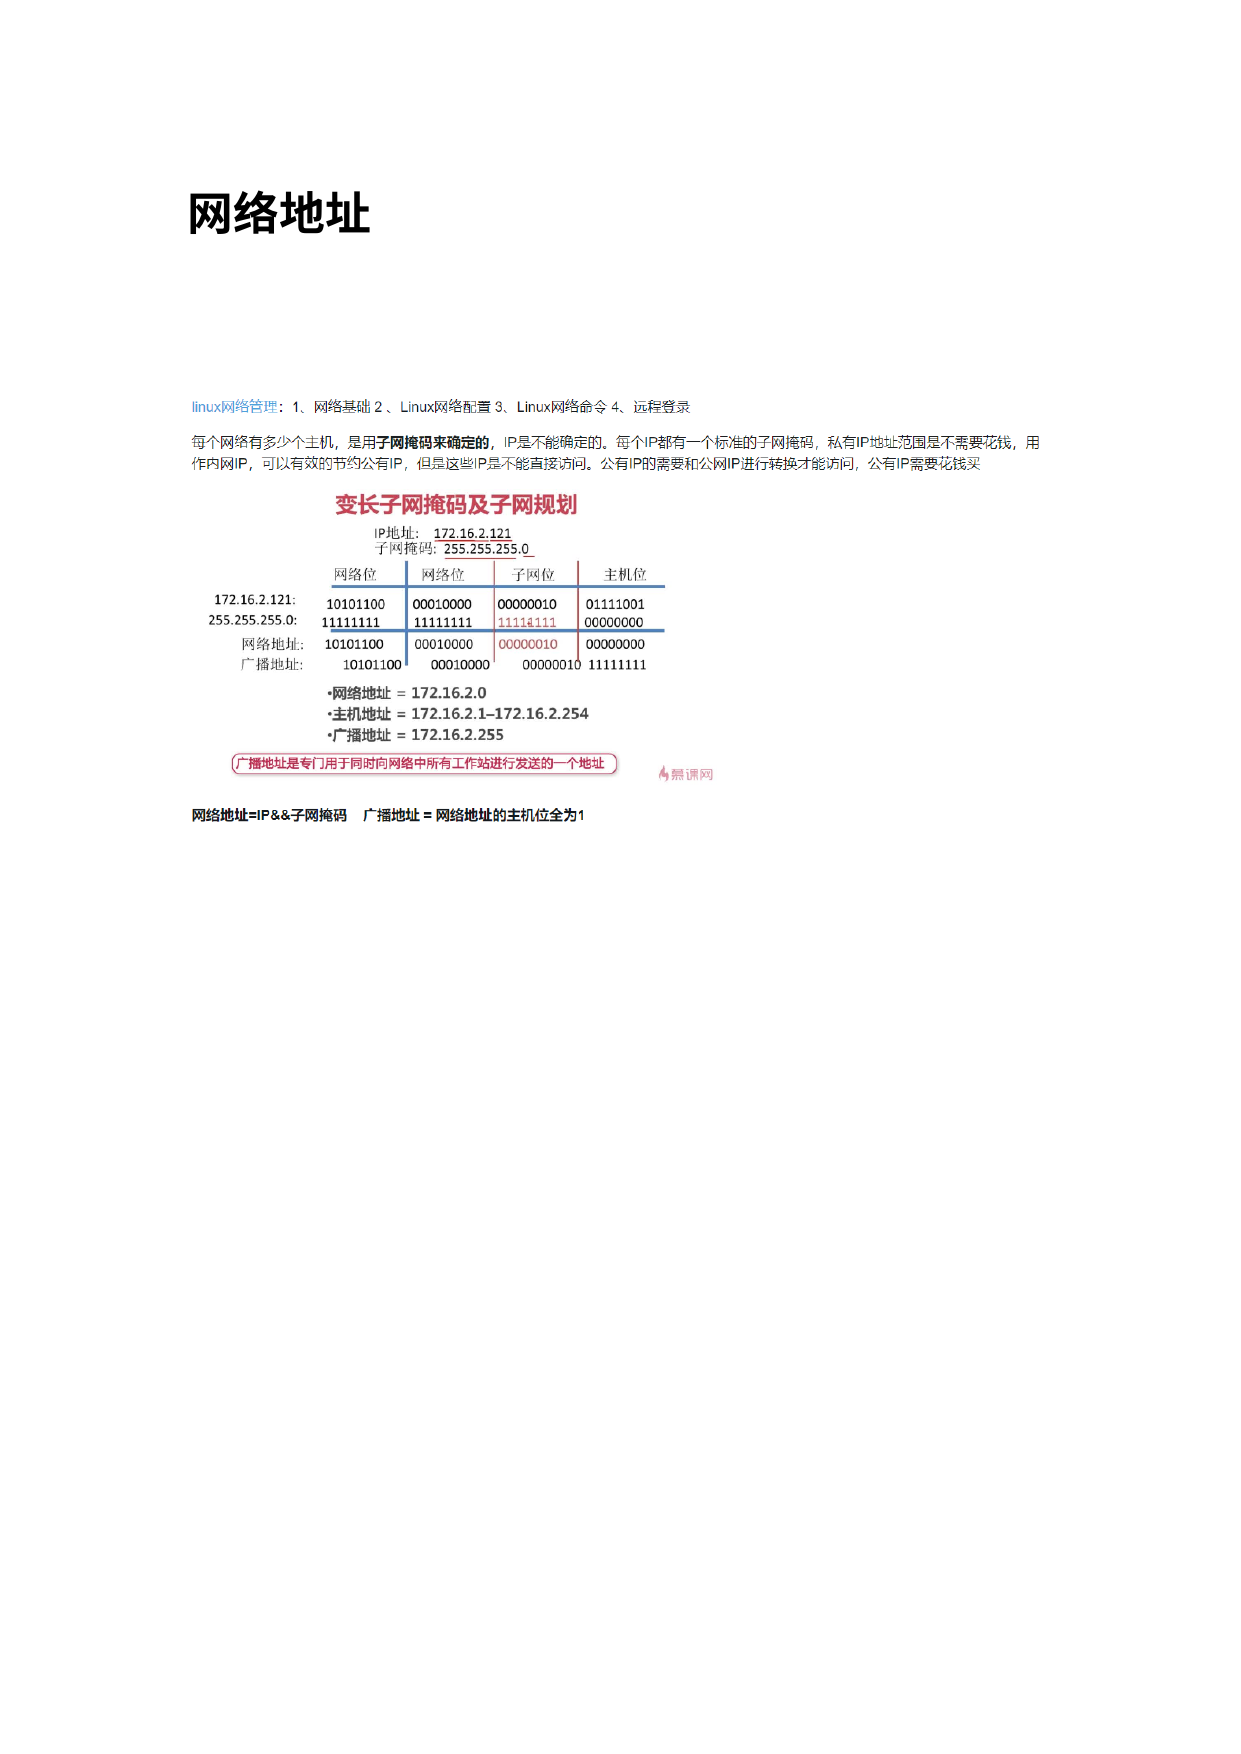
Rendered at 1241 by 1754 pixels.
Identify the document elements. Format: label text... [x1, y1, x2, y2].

subtitle 网络地址 [187, 162, 1053, 259]
picture [187, 387, 1053, 840]
